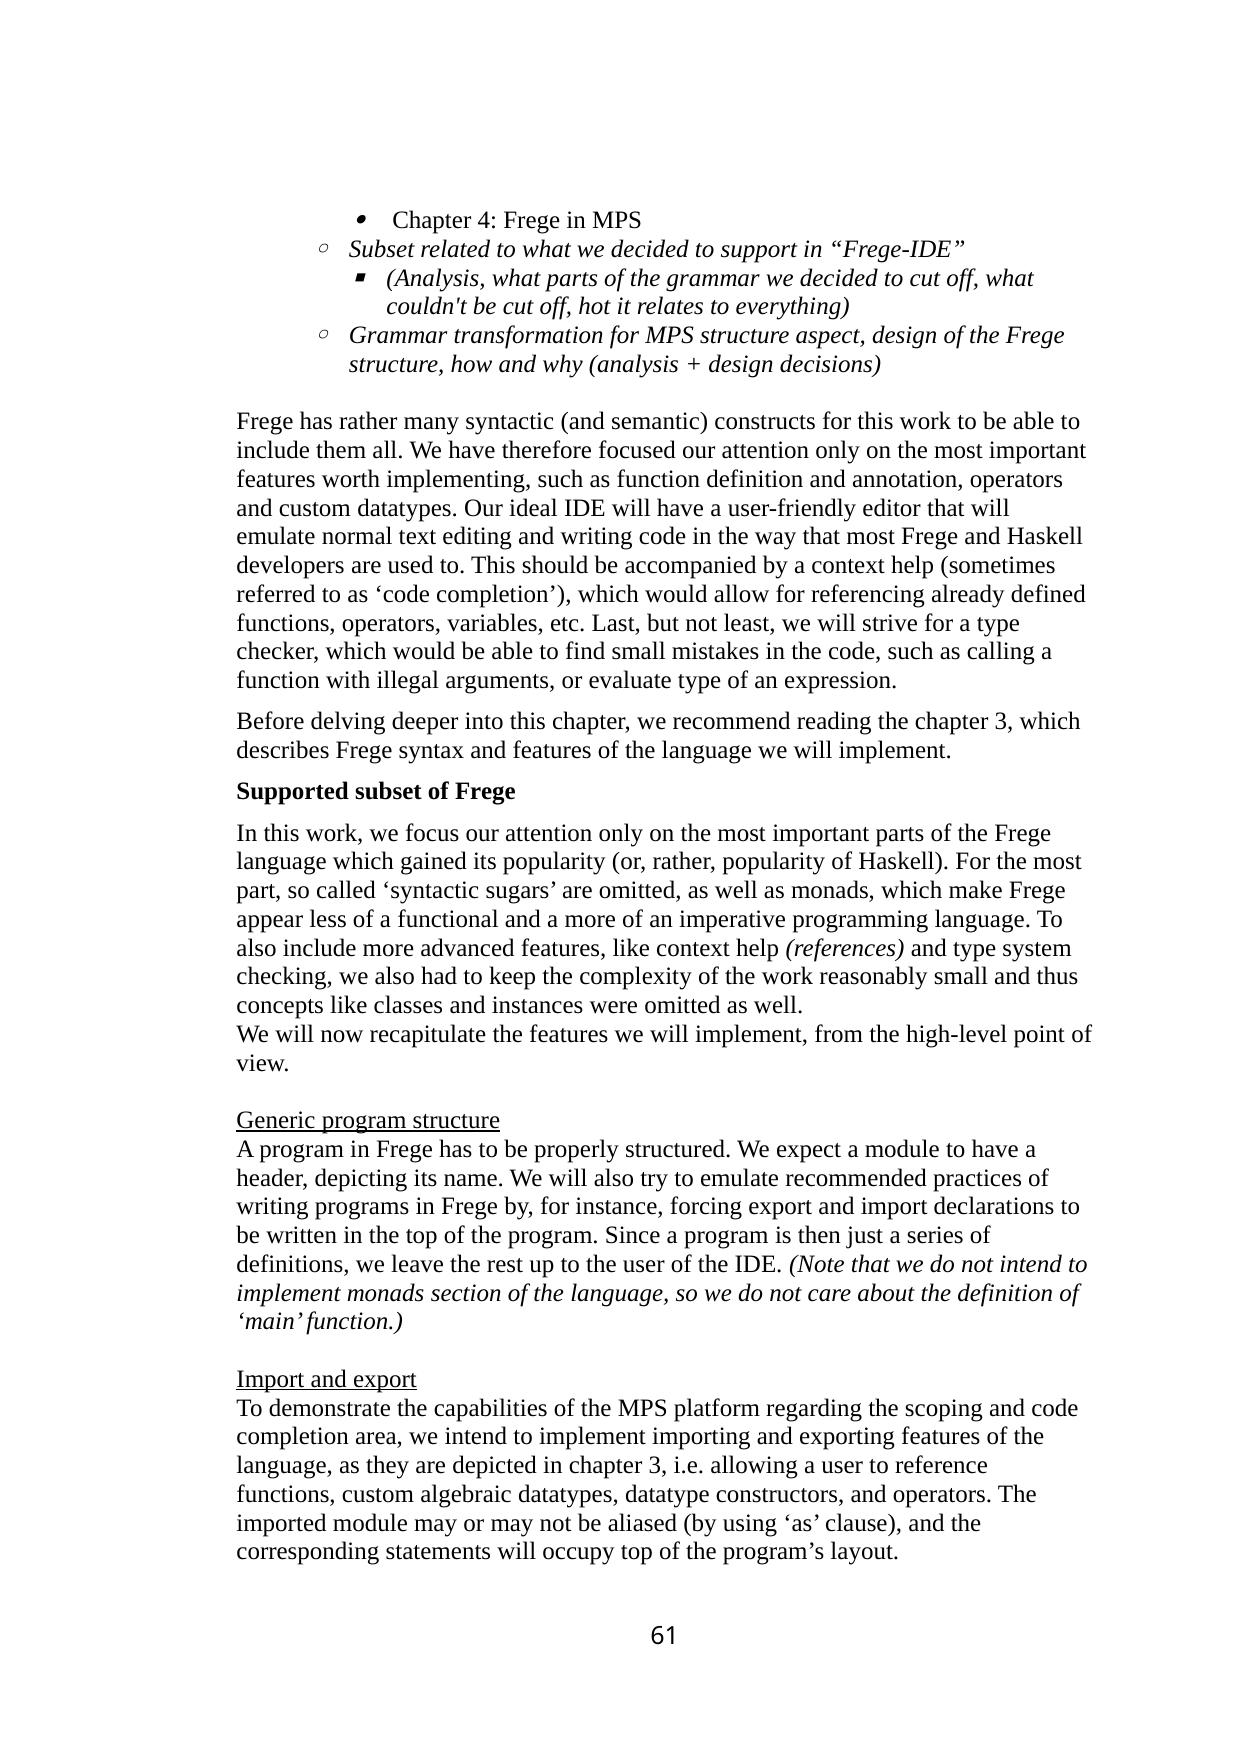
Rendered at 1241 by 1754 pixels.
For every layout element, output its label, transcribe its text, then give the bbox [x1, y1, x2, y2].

text Supported subset of Frege [236, 776, 1092, 805]
text Frege has rather many syntactic (and semantic) constructs for this work to be able to include them all. We have therefore focused our attention only on the most important features worth implementing, such as function definition and annotation, operators and custom datatypes. Our ideal IDE will have a user-friendly editor that will emulate normal text editing and writing code in the way that most Frege and Haskell developers are used to. This should be accompanied by a context help (sometimes referred to as ‘code completion’), which would allow for referencing already defined functions, operators, variables, etc. Last, but not least, we will strive for a type checker, which would be able to find small mistakes in the code, such as calling a function with illegal arguments, or evaluate type of an expression. [236, 406, 1092, 694]
text A program in Frege has to be properly structured. We expect a module to have a header, depicting its name. We will also try to emulate recommended practices of writing programs in Frege by, for instance, forcing export and import declarations to be written in the top of the program. Since a program is then just a series of definitions, we leave the rest up to the user of the IDE. (Note that we do not intend to implement monads section of the language, so we do not care about the definition of ‘main’ function.) [236, 1134, 1092, 1335]
text In this work, we focus our attention only on the most important parts of the Frege language which gained its popularity (or, rather, popularity of Haskell). For the most part, so called ‘syntactic sugars’ are omitted, as well as monads, which make Frege appear less of a functional and a more of an imperative programming language. To also include more advanced features, like context help (references) and type system checking, we also had to keep the complexity of the work reasonably small and thus concepts like classes and instances were omitted as well. [236, 818, 1092, 1019]
list Subset related to what we decided to support in “Frege-IDE” [311, 234, 1092, 263]
text Import and export [236, 1364, 1092, 1393]
text Generic program structure [236, 1105, 1092, 1134]
text We will now recapitulate the features we will implement, from the high-level point of view. [236, 1019, 1092, 1076]
text To demonstrate the capabilities of the MPS platform regarding the scoping and code completion area, we intend to implement importing and exporting features of the language, as they are depicted in chapter 3, i.e. allowing a user to reference functions, custom algebraic datatypes, datatype constructors, and operators. The imported module may or may not be aliased (by using ‘as’ clause), and the corresponding statements will occupy top of the program’s layout. [236, 1393, 1092, 1565]
list (Analysis, what parts of the grammar we decided to cut off, what couldn't be cut off, hot it relates to everything) [349, 263, 1092, 320]
list Grammar transformation for MPS structure aspect, design of the Frege structure, how and why (analysis + design decisions) [311, 320, 1092, 378]
list Chapter 4: Frege in MPS [354, 205, 1092, 234]
text Before delving deeper into this chapter, we recommend reading the chapter 3, which describes Frege syntax and features of the language we will implement. [236, 706, 1092, 764]
